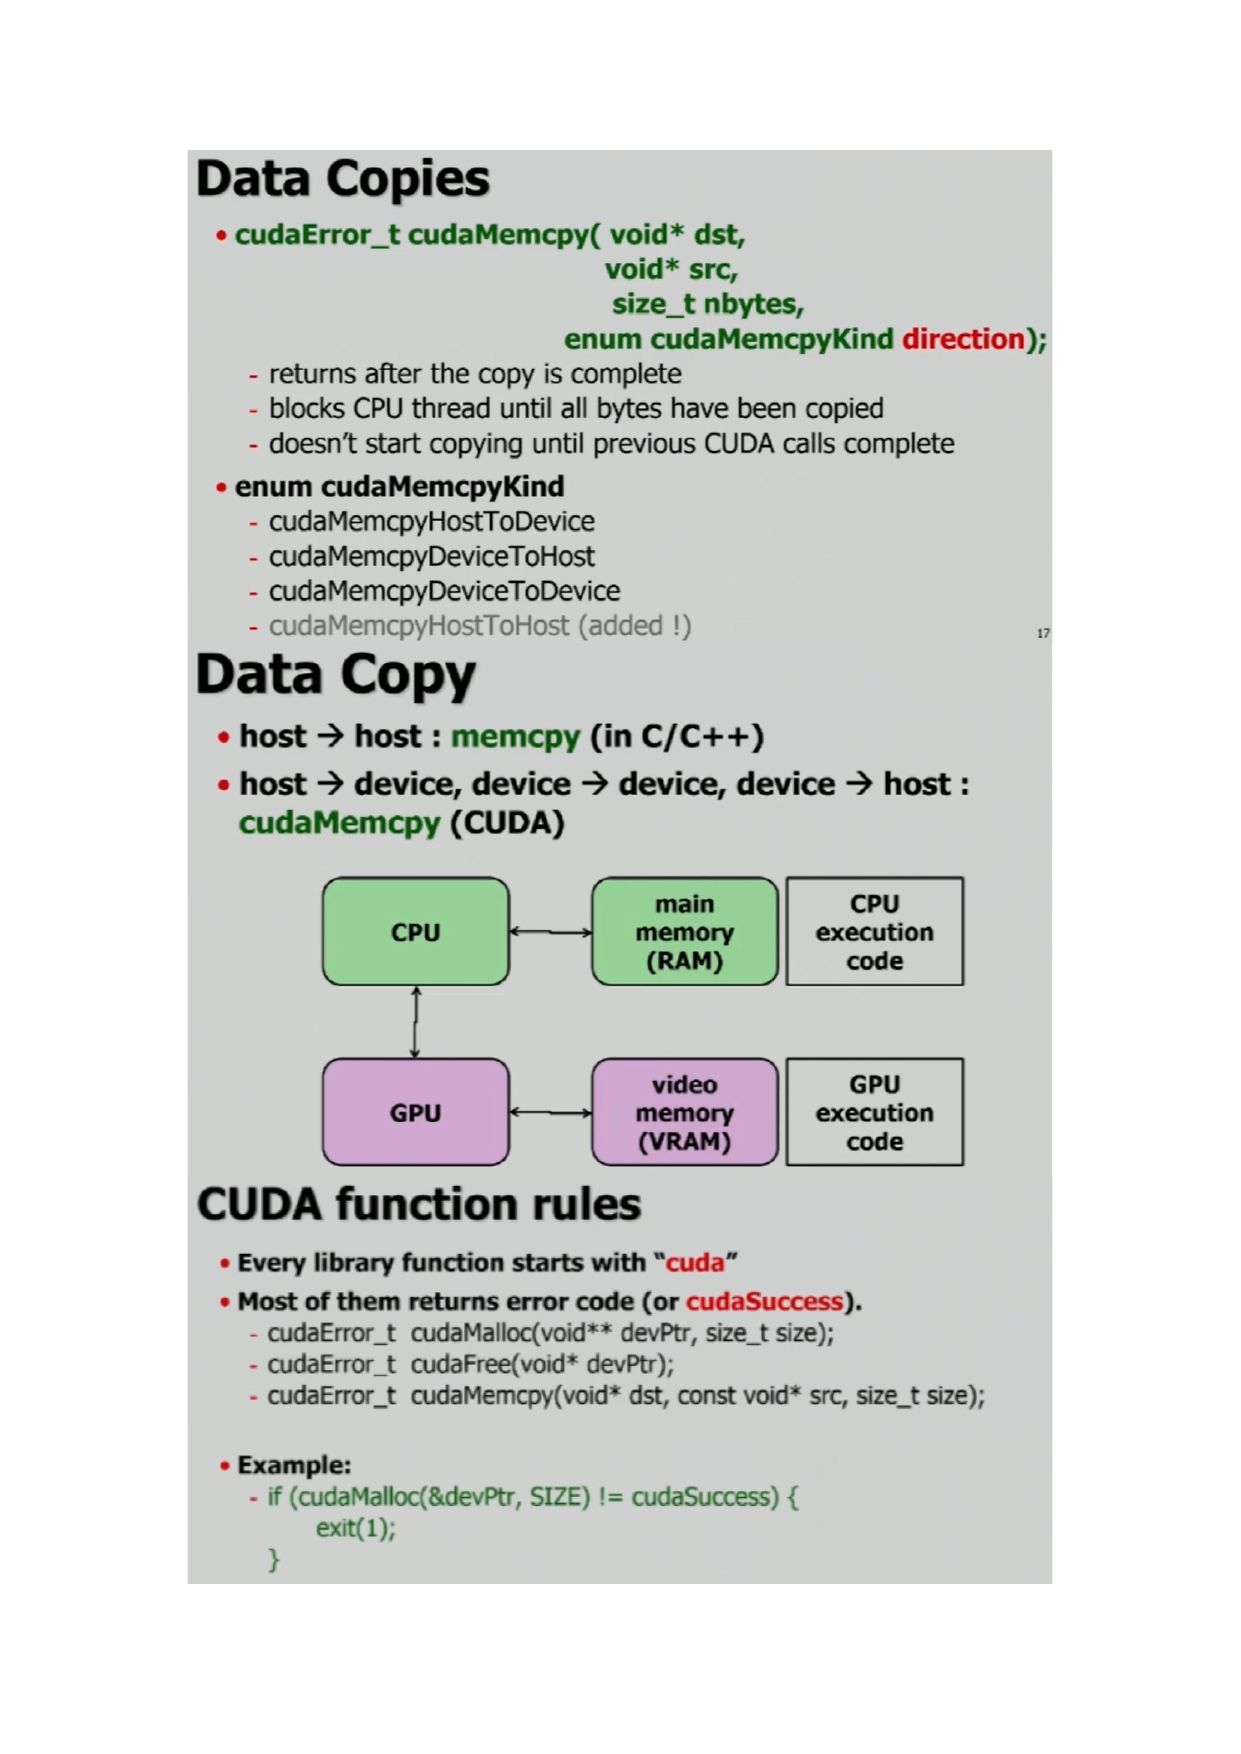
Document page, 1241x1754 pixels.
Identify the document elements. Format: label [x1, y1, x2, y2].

picture [187, 150, 1053, 1584]
